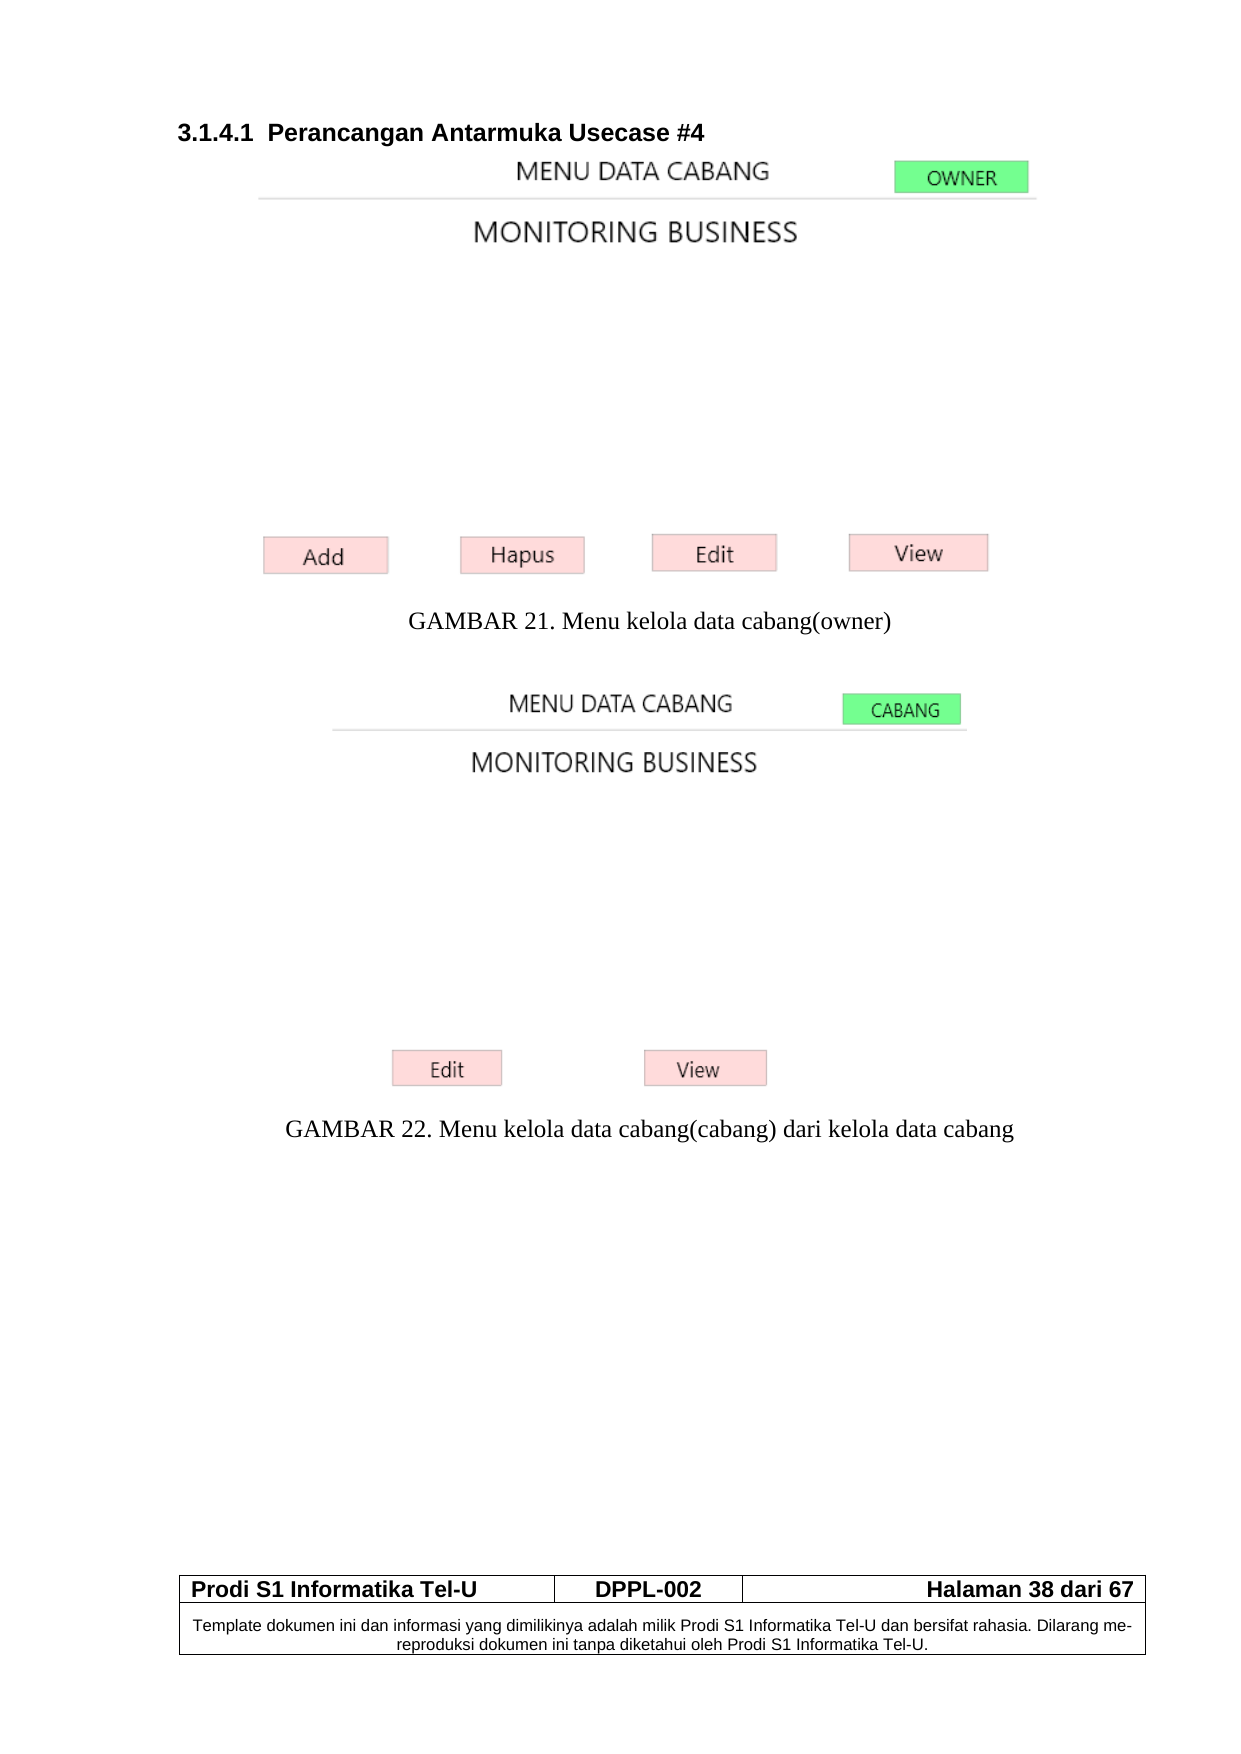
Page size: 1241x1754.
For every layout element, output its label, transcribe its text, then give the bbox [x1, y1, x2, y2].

picture [332, 686, 967, 1090]
subtitle GAMBAR 21. Menu kelola data cabang(owner) [177, 606, 1122, 635]
subtitle GAMBAR 22. Menu kelola data cabang(cabang) dari kelola data cabang [177, 1114, 1122, 1143]
subtitle Perancangan Antarmuka Usecase #4 [177, 118, 1122, 147]
picture [258, 153, 1042, 582]
